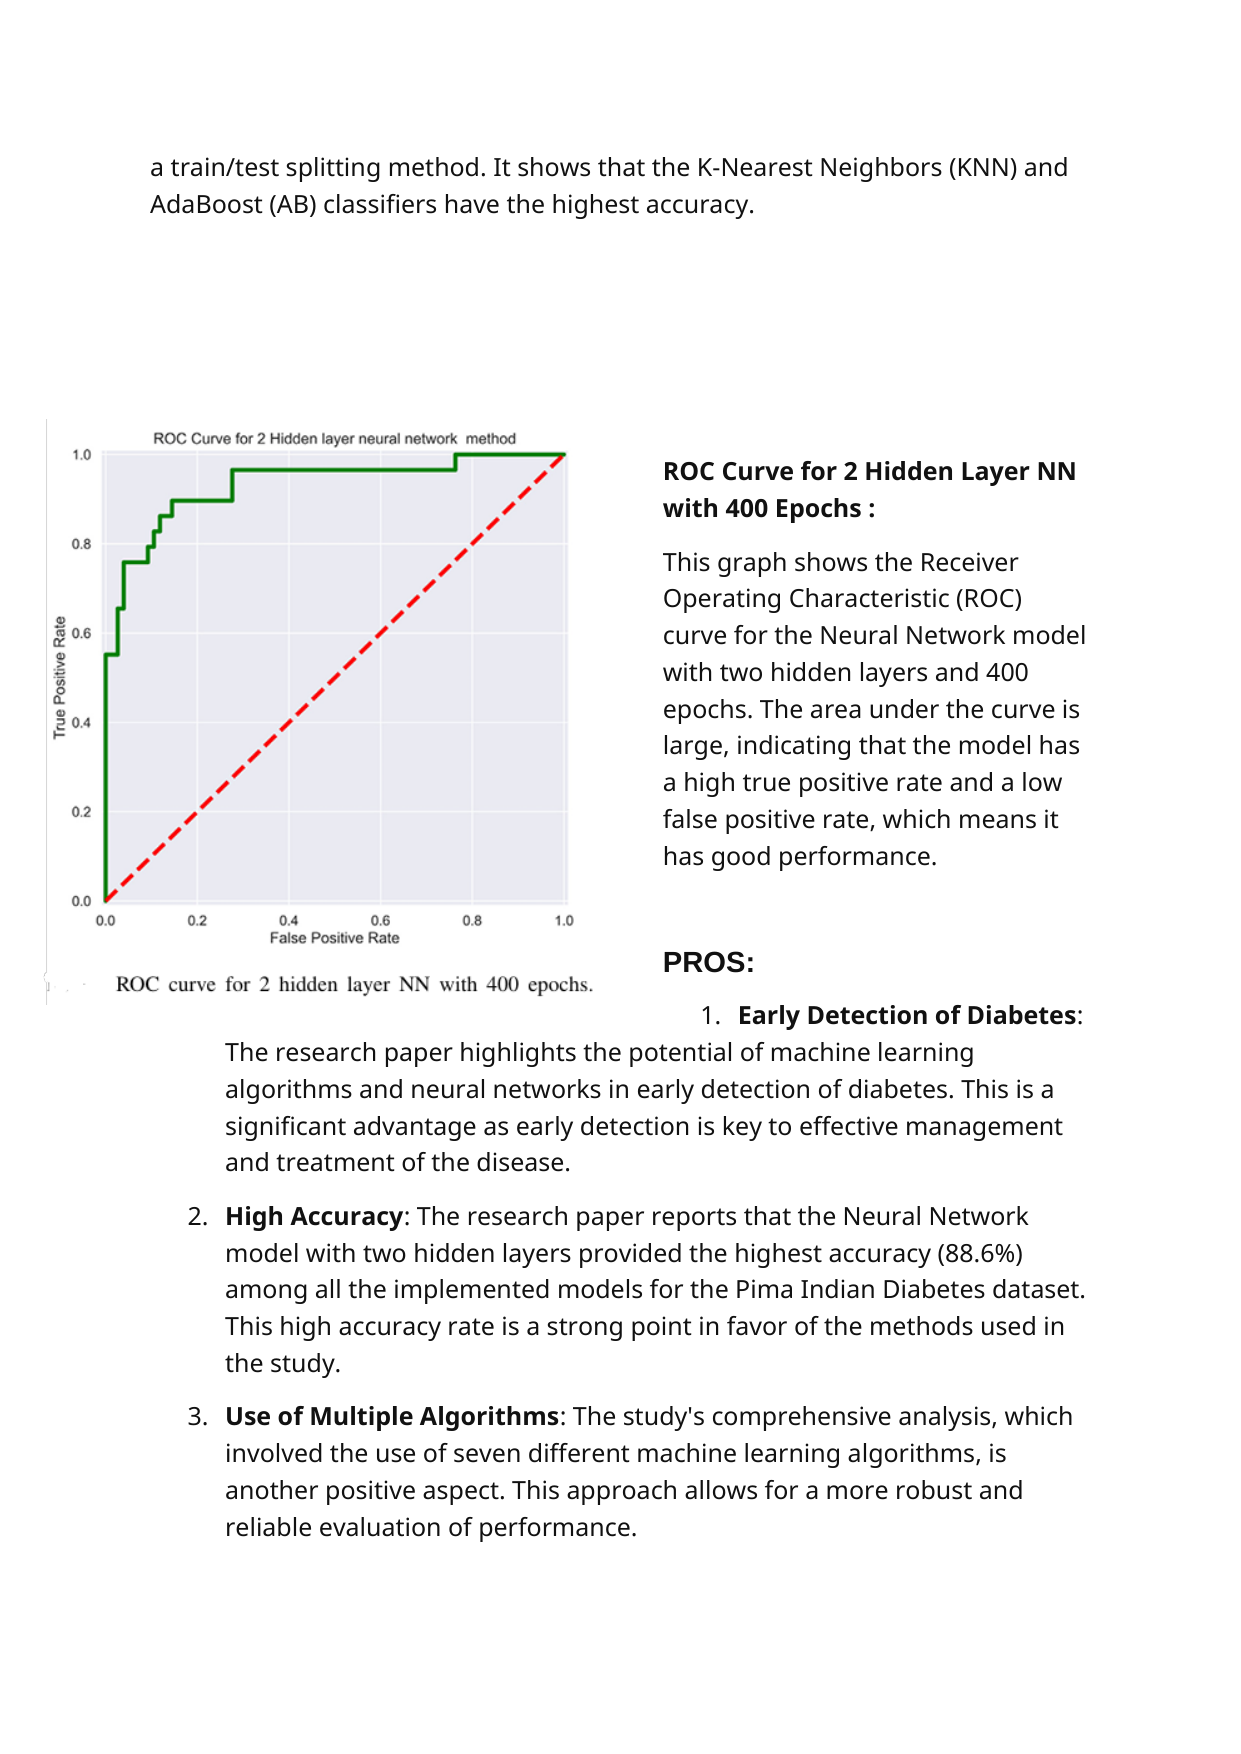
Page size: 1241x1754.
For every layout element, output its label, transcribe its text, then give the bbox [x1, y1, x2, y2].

list High Accuracy: The research paper reports that the Neural Network model with two hidden layers provided the highest accuracy (88.6%) among all the implemented models for the Pima Indian Diabetes dataset. This high accuracy rate is a strong point in favor of the methods used in the study. [187, 1198, 1090, 1380]
text ROC Curve for 2 Hidden Layer NN with 400 Epochs : [644, 454, 1090, 525]
list Use of Multiple Algorithms: The study's comprehensive analysis, which involved the use of seven different machine learning algorithms, is another positive aspect. This approach allows for a more robust and reliable evaluation of performance. [187, 1399, 1090, 1543]
picture [42, 419, 644, 1005]
text This graph shows the Receiver Operating Characteristic (ROC) curve for the Neural Network model with two hidden layers and 400 epochs. The area under the curve is large, indicating that the model has a high true positive rate and a low false positive rate, which means it has good performance. [644, 544, 1090, 872]
list Early Detection of Diabetes: The research paper highlights the potential of machine learning algorithms and neural networks in early detection of diabetes. This is a significant advantage as early detection is key to effective management and treatment of the disease. [187, 998, 1090, 1179]
text PROS: [644, 945, 1090, 979]
